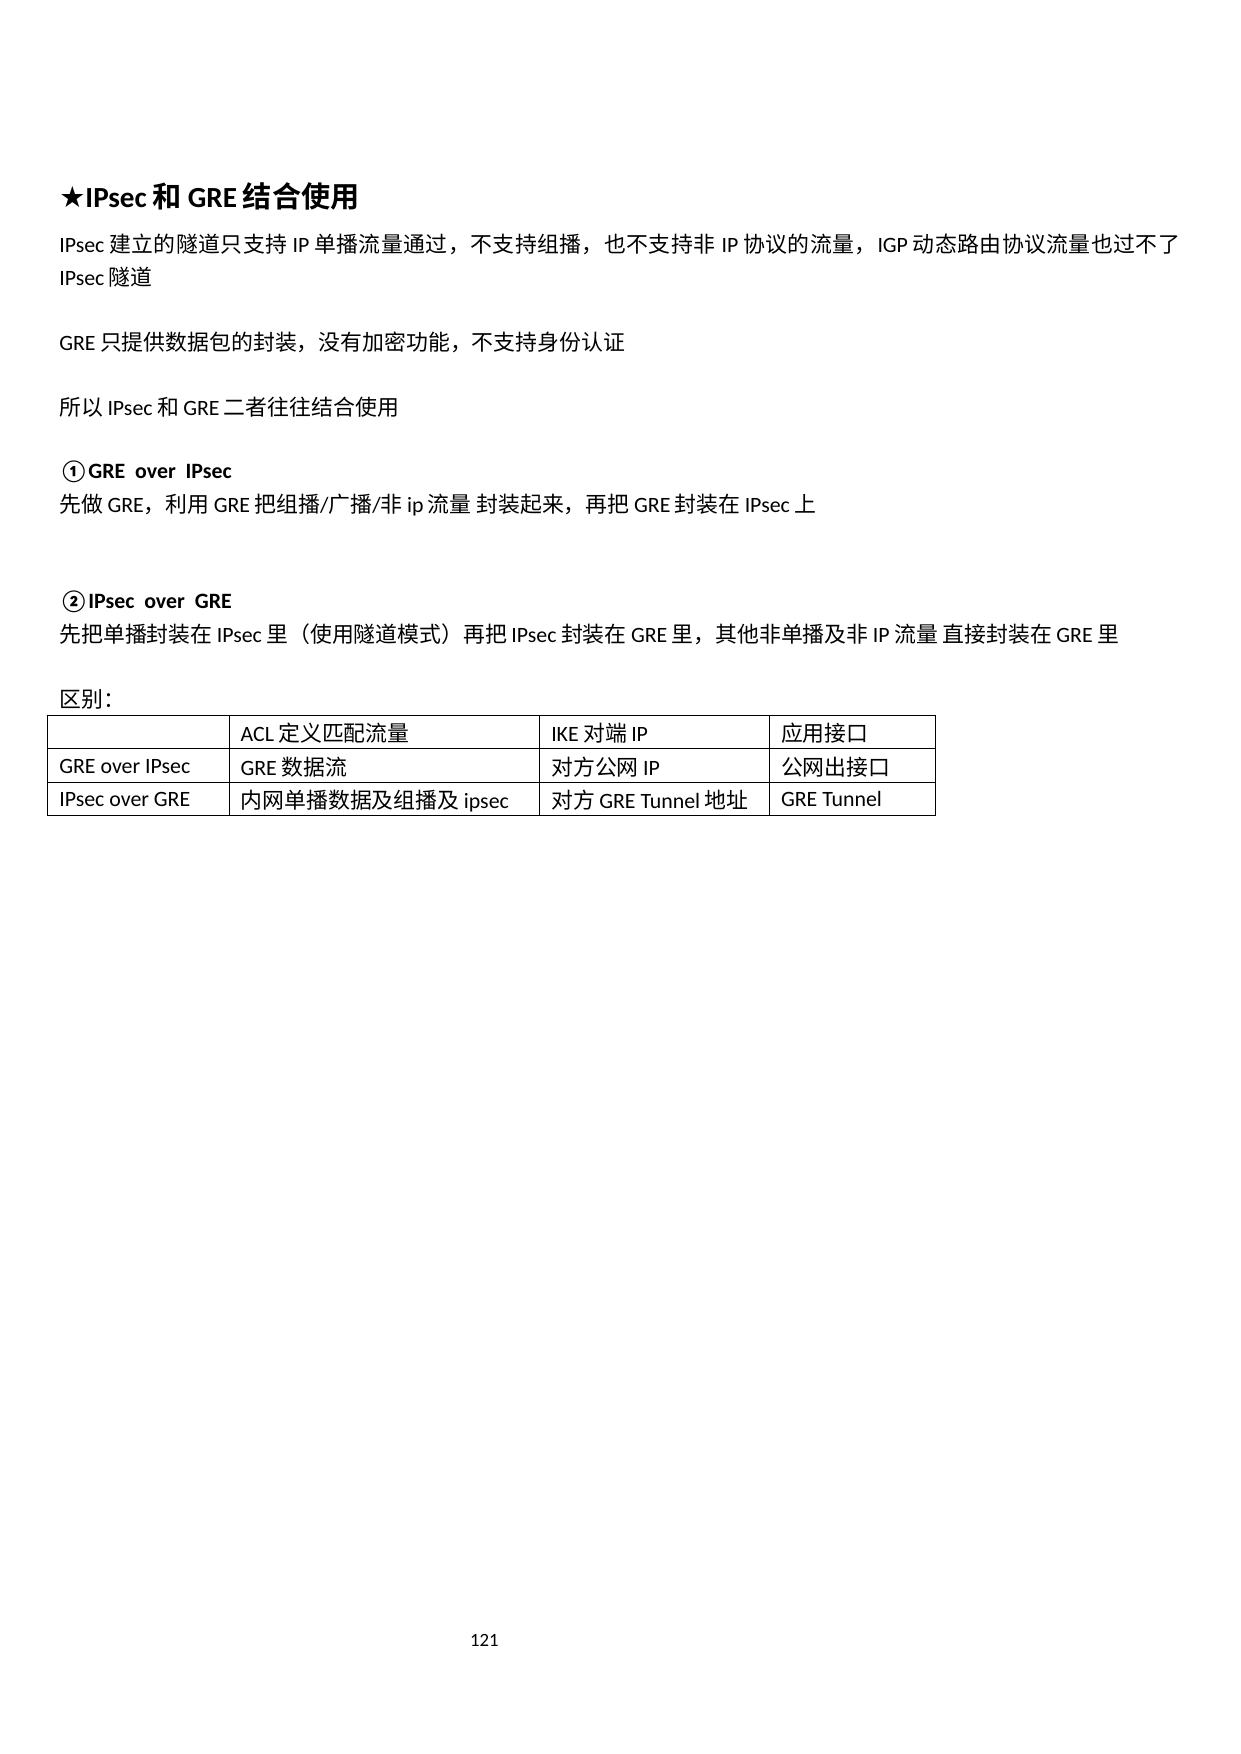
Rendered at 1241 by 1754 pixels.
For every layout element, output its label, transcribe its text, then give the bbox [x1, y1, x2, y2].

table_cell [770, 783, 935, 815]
text GRE只提供数据包的封装，没有加密功能，不支持身份认证 [59, 324, 1181, 357]
text ①GRE over IPsec [59, 454, 1181, 487]
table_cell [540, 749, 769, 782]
text ②IPsec over GRE [59, 584, 1181, 617]
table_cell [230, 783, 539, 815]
text 先做GRE，利用GRE把组播/广播/非ip流量 封装起来，再把GRE封装在IPsec上 [59, 487, 1181, 519]
text ★IPsec和GRE结合使用 [59, 162, 1181, 227]
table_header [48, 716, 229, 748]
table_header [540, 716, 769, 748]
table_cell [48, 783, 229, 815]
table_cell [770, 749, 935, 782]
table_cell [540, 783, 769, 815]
text IPsec建立的隧道只支持IP单播流量通过，不支持组播，也不支持非IP协议的流量，IGP动态路由协议流量也过不了IPsec隧道 [59, 227, 1181, 292]
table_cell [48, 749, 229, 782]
text 所以IPsec和GRE二者往往结合使用 [59, 389, 1181, 422]
text 先把单播封装在IPsec里（使用隧道模式）再把IPsec封装在GRE里，其他非单播及非IP流量 直接封装在GRE里 [59, 617, 1181, 649]
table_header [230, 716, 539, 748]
text 区别： [59, 682, 1181, 714]
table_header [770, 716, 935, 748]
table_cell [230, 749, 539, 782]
